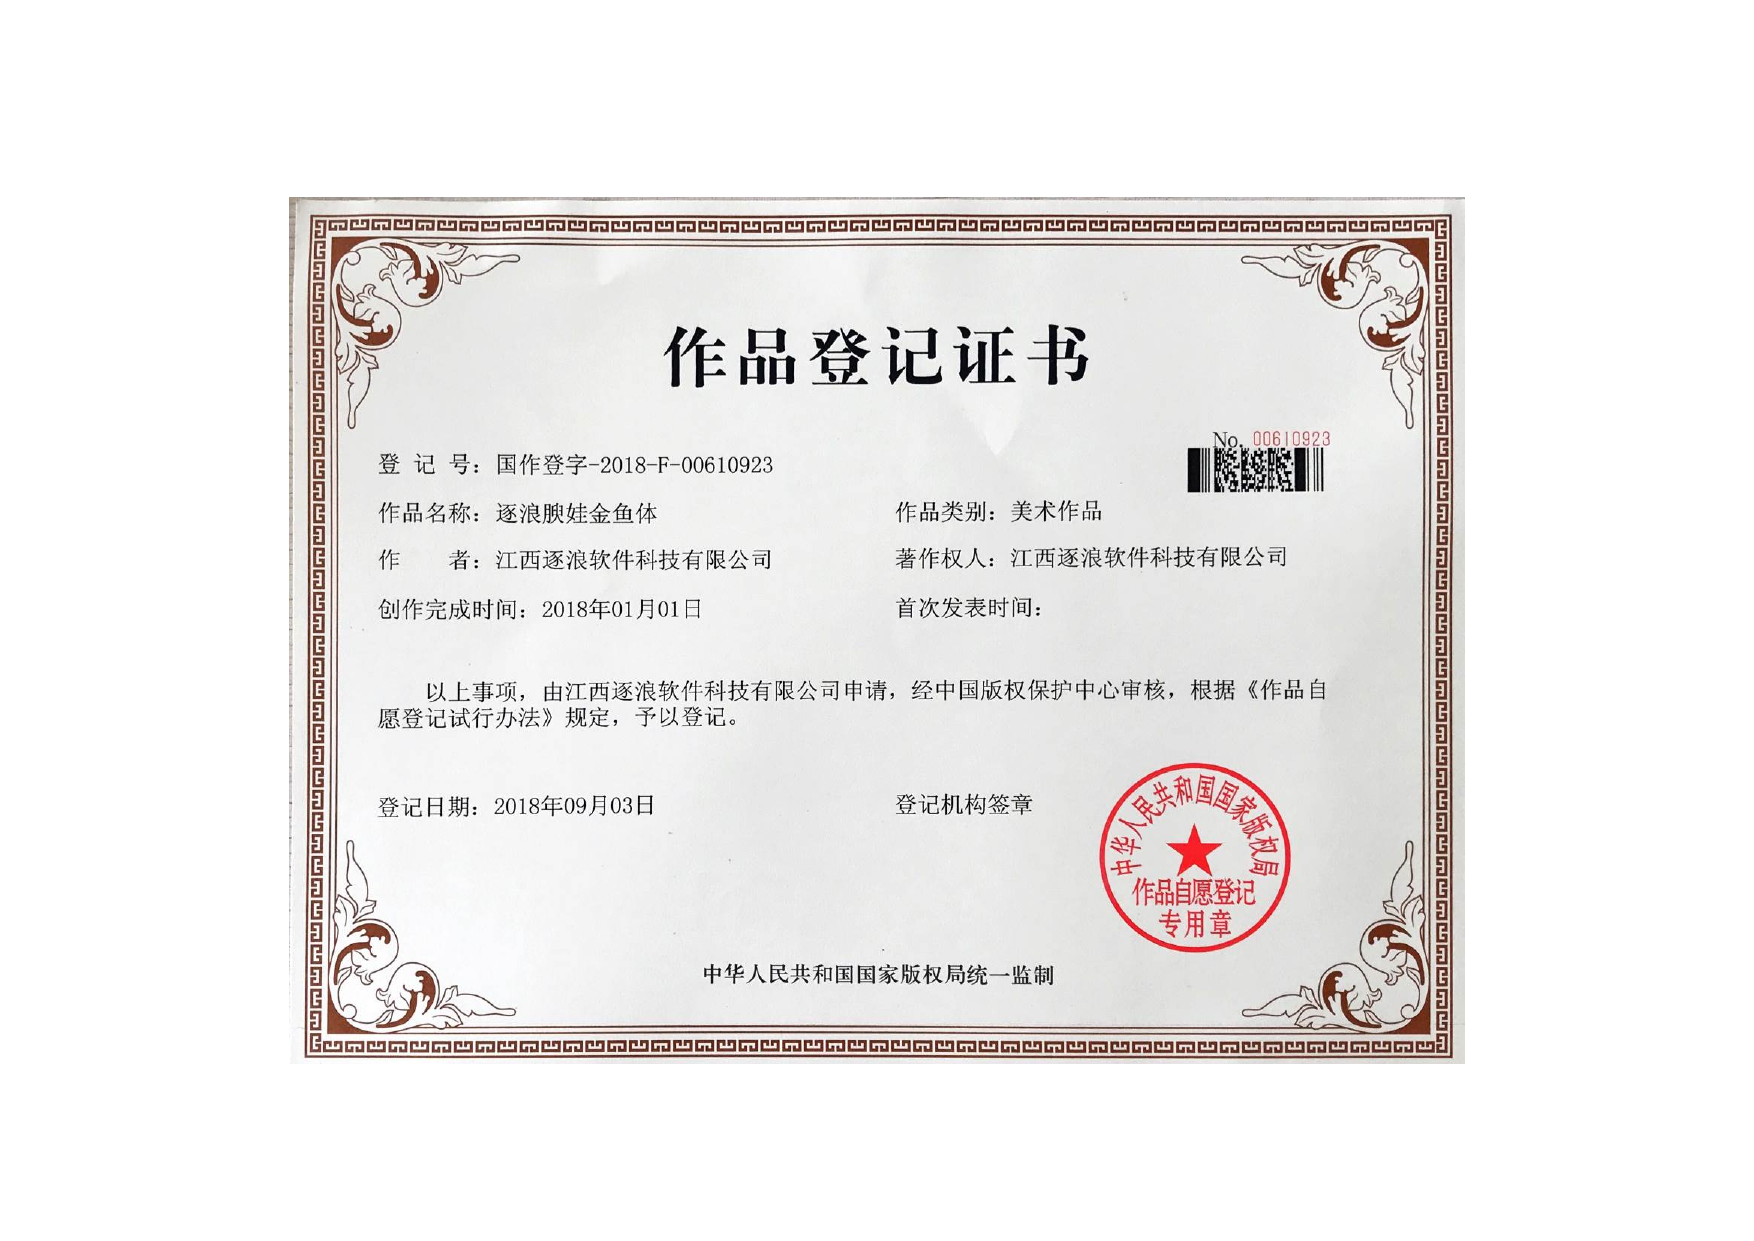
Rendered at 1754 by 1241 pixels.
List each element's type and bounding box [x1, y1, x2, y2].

picture [289, 197, 1465, 1064]
